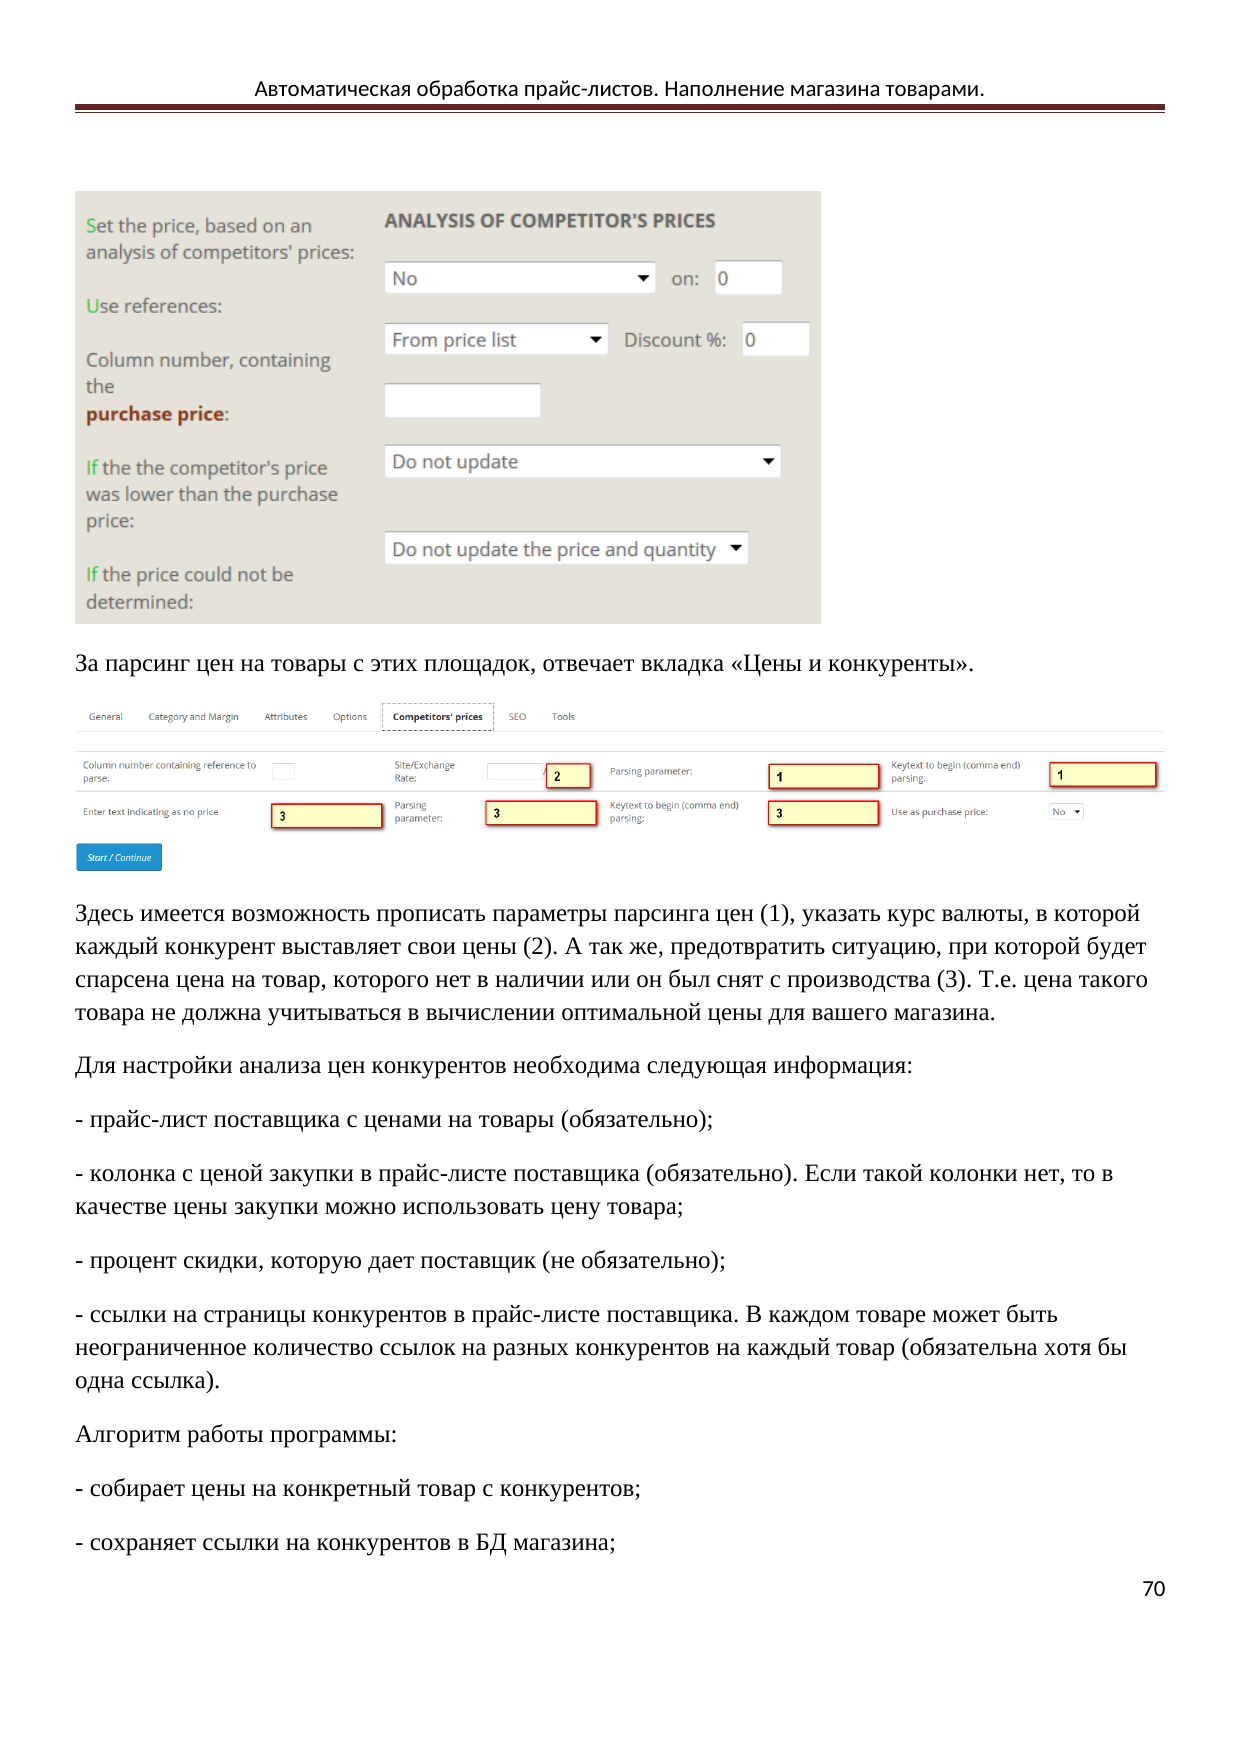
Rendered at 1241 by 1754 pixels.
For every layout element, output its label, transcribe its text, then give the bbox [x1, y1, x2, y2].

text - прайс-лист поставщика с ценами на товары (обязательно); [75, 1104, 1165, 1133]
text - сохраняет ссылки на конкурентов в БД магазина; [75, 1527, 1165, 1555]
picture [75, 702, 1166, 873]
text - процент скидки, которую дает поставщик (не обязательно); [75, 1245, 1165, 1274]
text Здесь имеется возможность прописать параметры парсинга цен (1), указать курс валюты, в которой каждый конкурент выставляет свои цены (2). А так же, предотвратить ситуацию, при которой будет спарсена цена на товар, которого нет в наличии или он был снят с производства (3). Т.е. цена такого товара не должна учитываться в вычислении оптимальной цены для вашего магазина. [75, 898, 1165, 1026]
text - колонка с ценой закупки в прайс-листе поставщика (обязательно). Если такой колонки нет, то в качестве цены закупки можно использовать цену товара; [75, 1158, 1165, 1220]
text Для настройки анализа цен конкурентов необходима следующая информация: [75, 1051, 1165, 1079]
text За парсинг цен на товары с этих площадок, отвечает вкладка «Цены и конкуренты». [75, 648, 1165, 677]
picture [75, 191, 822, 624]
text - ссылки на страницы конкурентов в прайс-листе поставщика. В каждом товаре может быть неограниченное количество ссылок на разных конкурентов на каждый товар (обязательна хотя бы одна ссылка). [75, 1299, 1165, 1394]
text Алгоритм работы программы: [75, 1419, 1165, 1448]
text - собирает цены на конкретный товар с конкурентов; [75, 1473, 1165, 1502]
